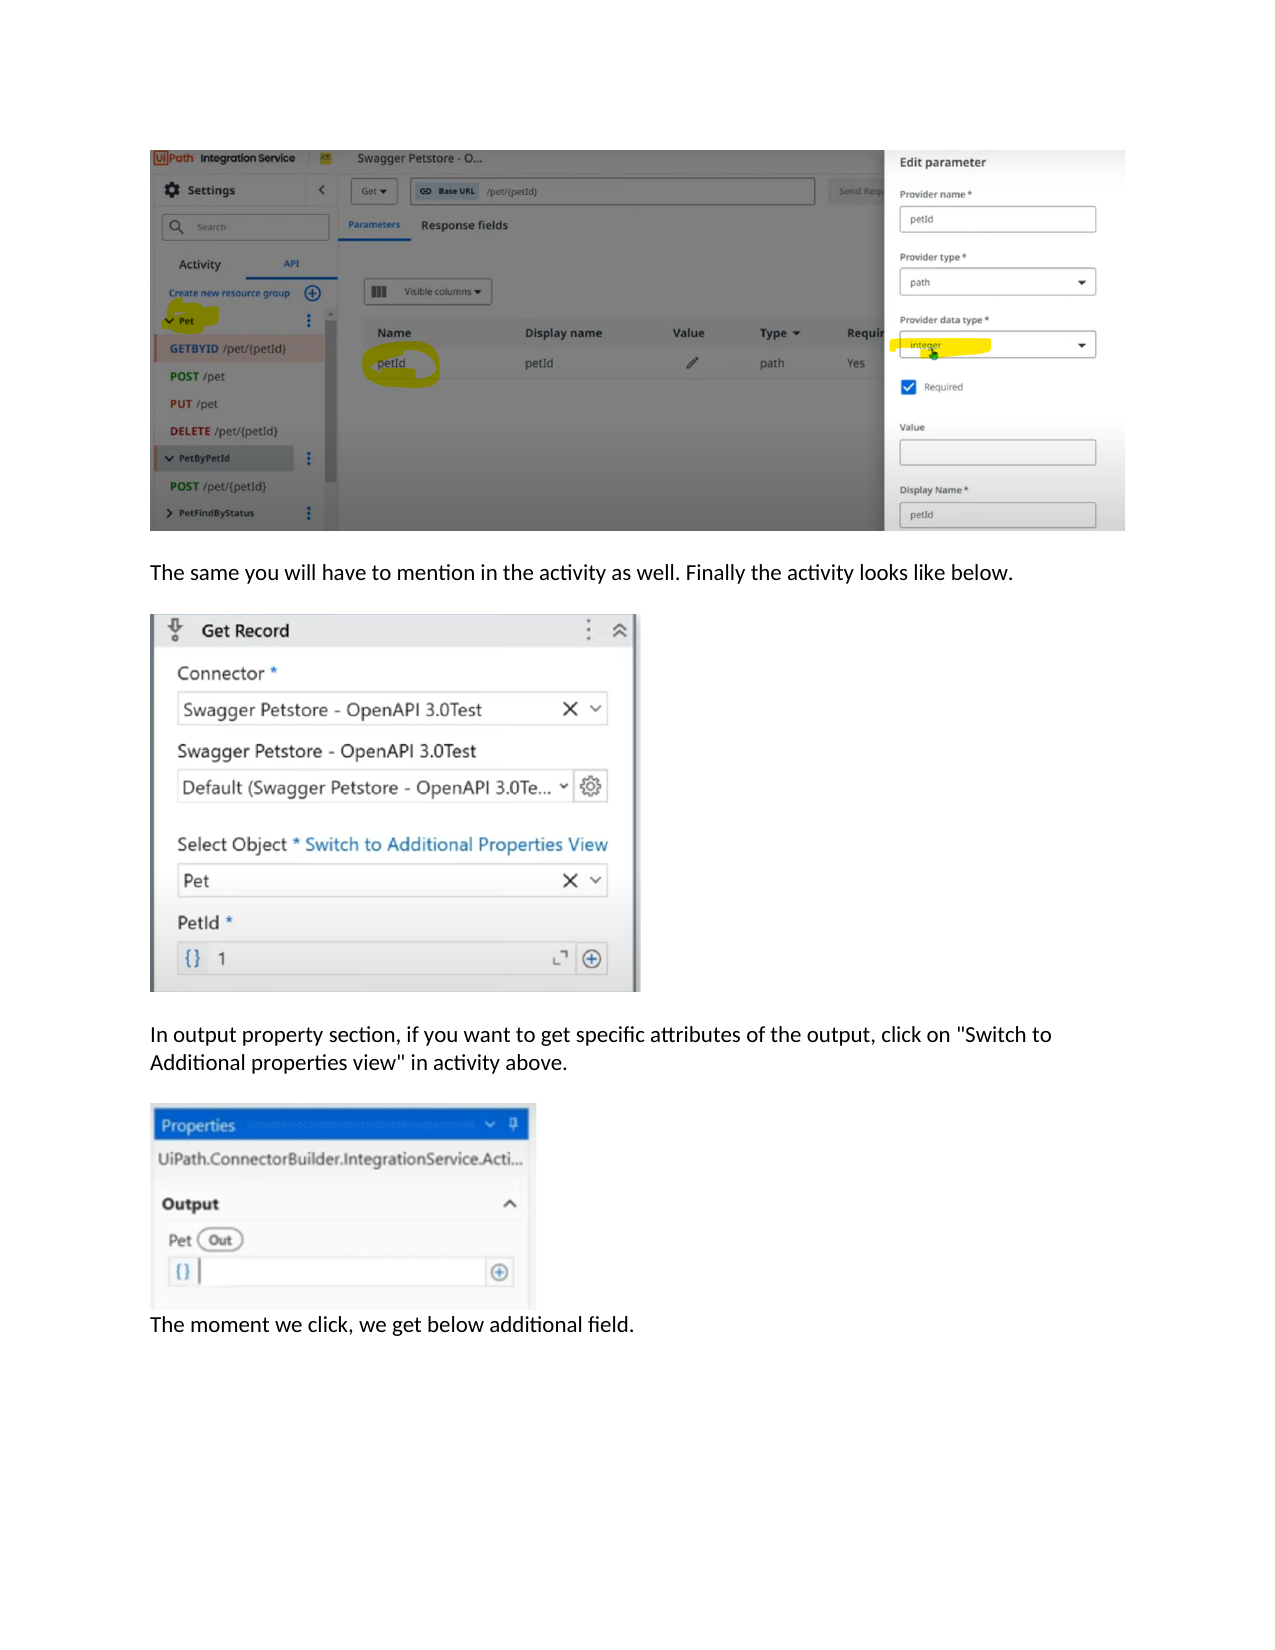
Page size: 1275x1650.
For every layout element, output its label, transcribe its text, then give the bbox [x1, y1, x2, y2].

text The moment we click, we get below additional field. [150, 1310, 1125, 1338]
text In output property section, if you want to get specific attributes of the output, click on "Switch to Additional properties view" in activity above. [150, 1020, 1125, 1076]
picture [150, 1103, 537, 1310]
picture [150, 614, 641, 992]
picture [150, 150, 1125, 531]
text The same you will have to mention in the activity as well. Finally the activity looks like below. [150, 558, 1125, 587]
